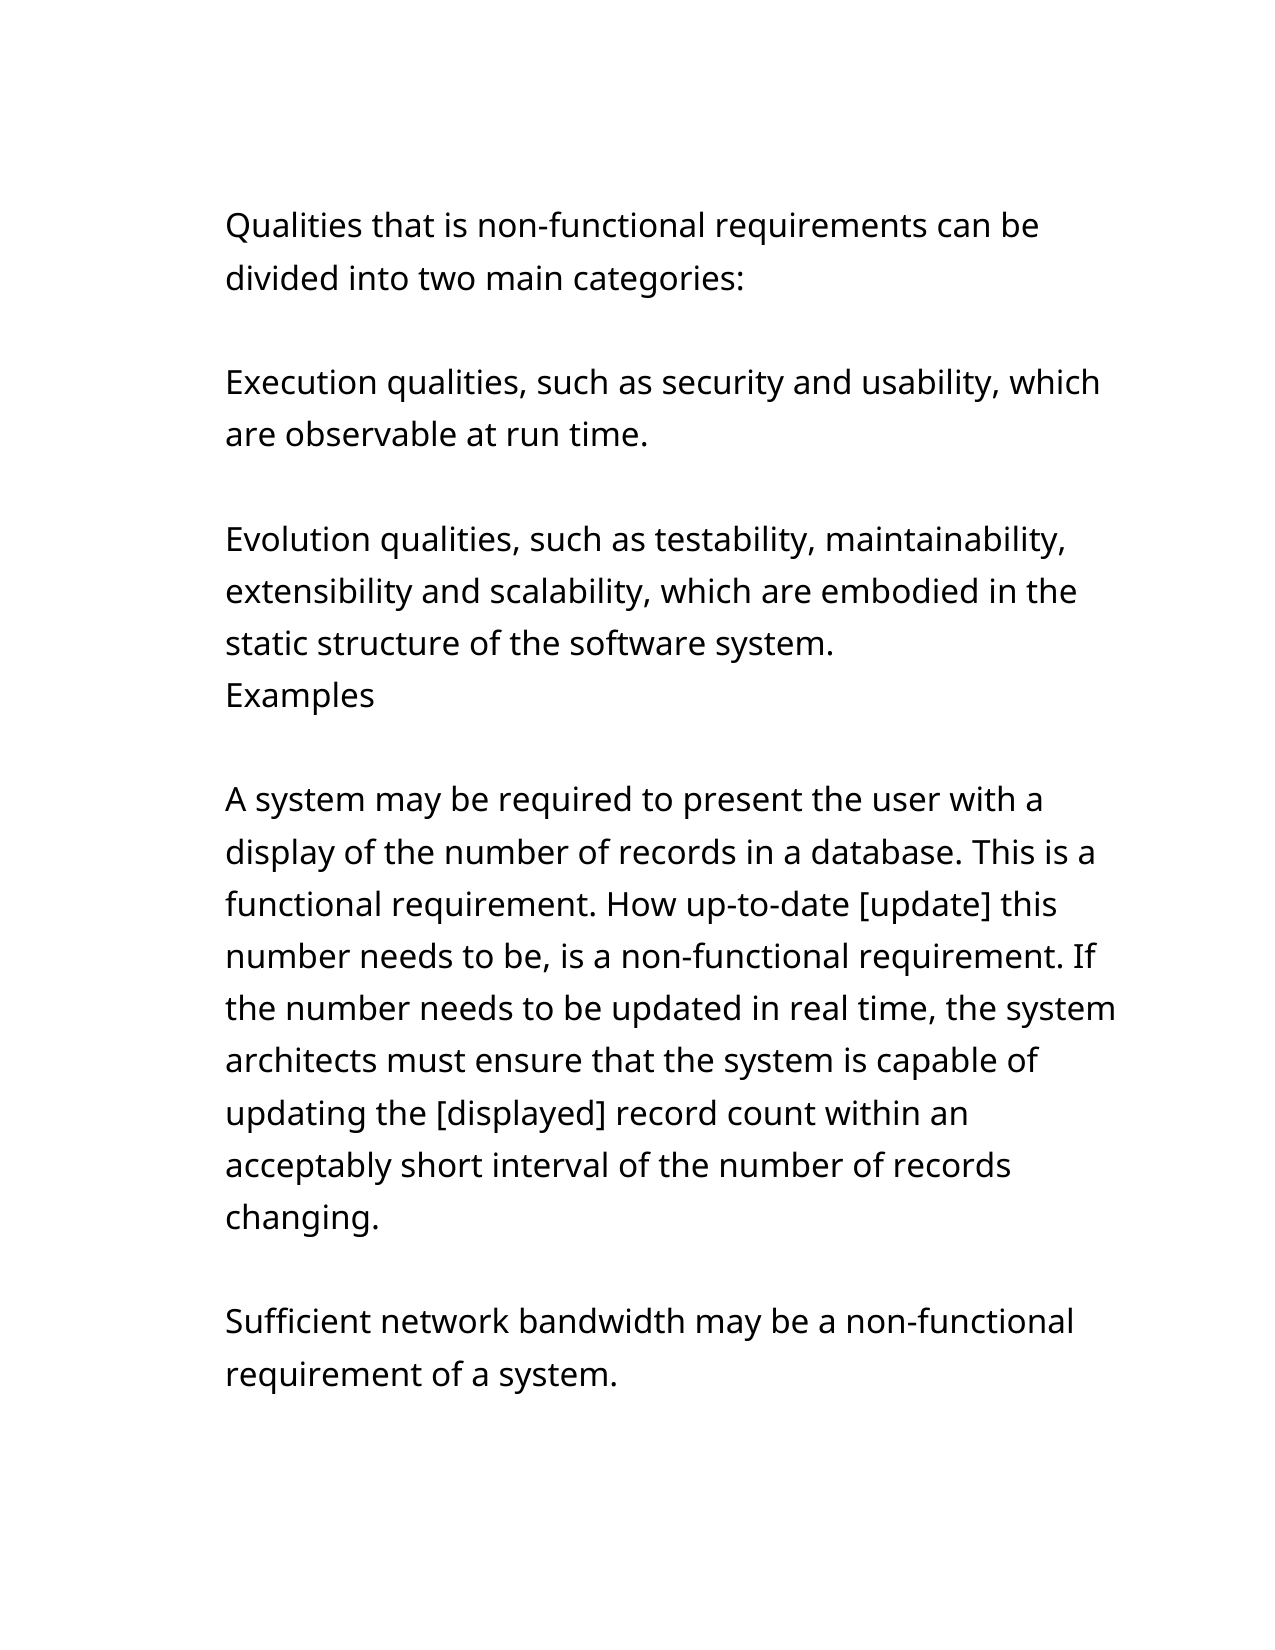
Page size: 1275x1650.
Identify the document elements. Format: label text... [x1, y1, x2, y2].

text Evolution qualities, such as testability, maintainability, extensibility and scalability, which are embodied in the static structure of the software system. [225, 515, 1125, 665]
text A system may be required to present the user with a display of the number of records in a database. This is a functional requirement. How up-to-date [update] this number needs to be, is a non-functional requirement. If the number needs to be updated in real time, the system architects must ensure that the system is capable of updating the [displayed] record count within an acceptably short interval of the number of records changing. [225, 776, 1125, 1239]
text Qualities that is non-functional requirements can be divided into two main categories: [225, 202, 1125, 300]
text Sufficient network bandwidth may be a non-functional requirement of a system. [225, 1298, 1125, 1396]
text Execution qualities, such as security and usability, which are observable at run time. [225, 359, 1125, 456]
text Examples [225, 672, 1125, 717]
